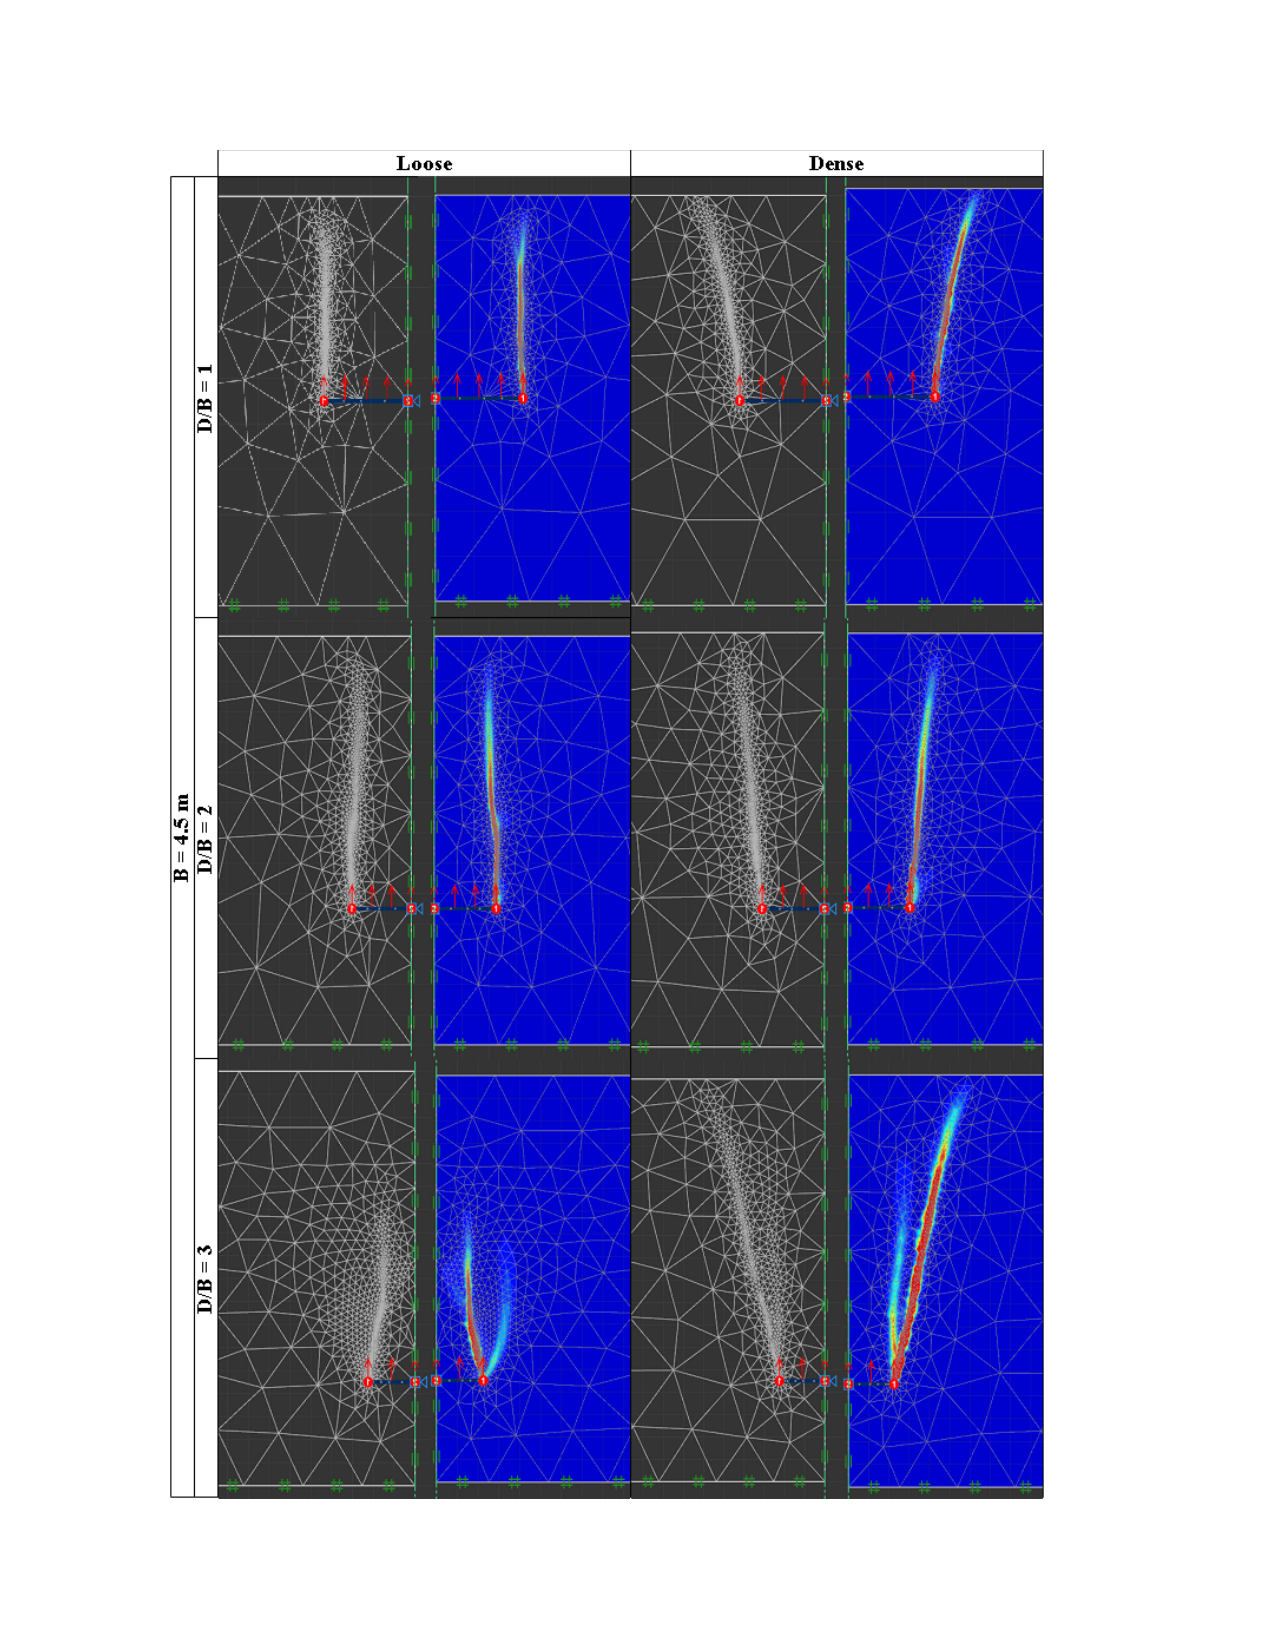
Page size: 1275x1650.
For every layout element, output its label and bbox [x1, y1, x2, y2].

picture [168, 150, 1044, 1499]
